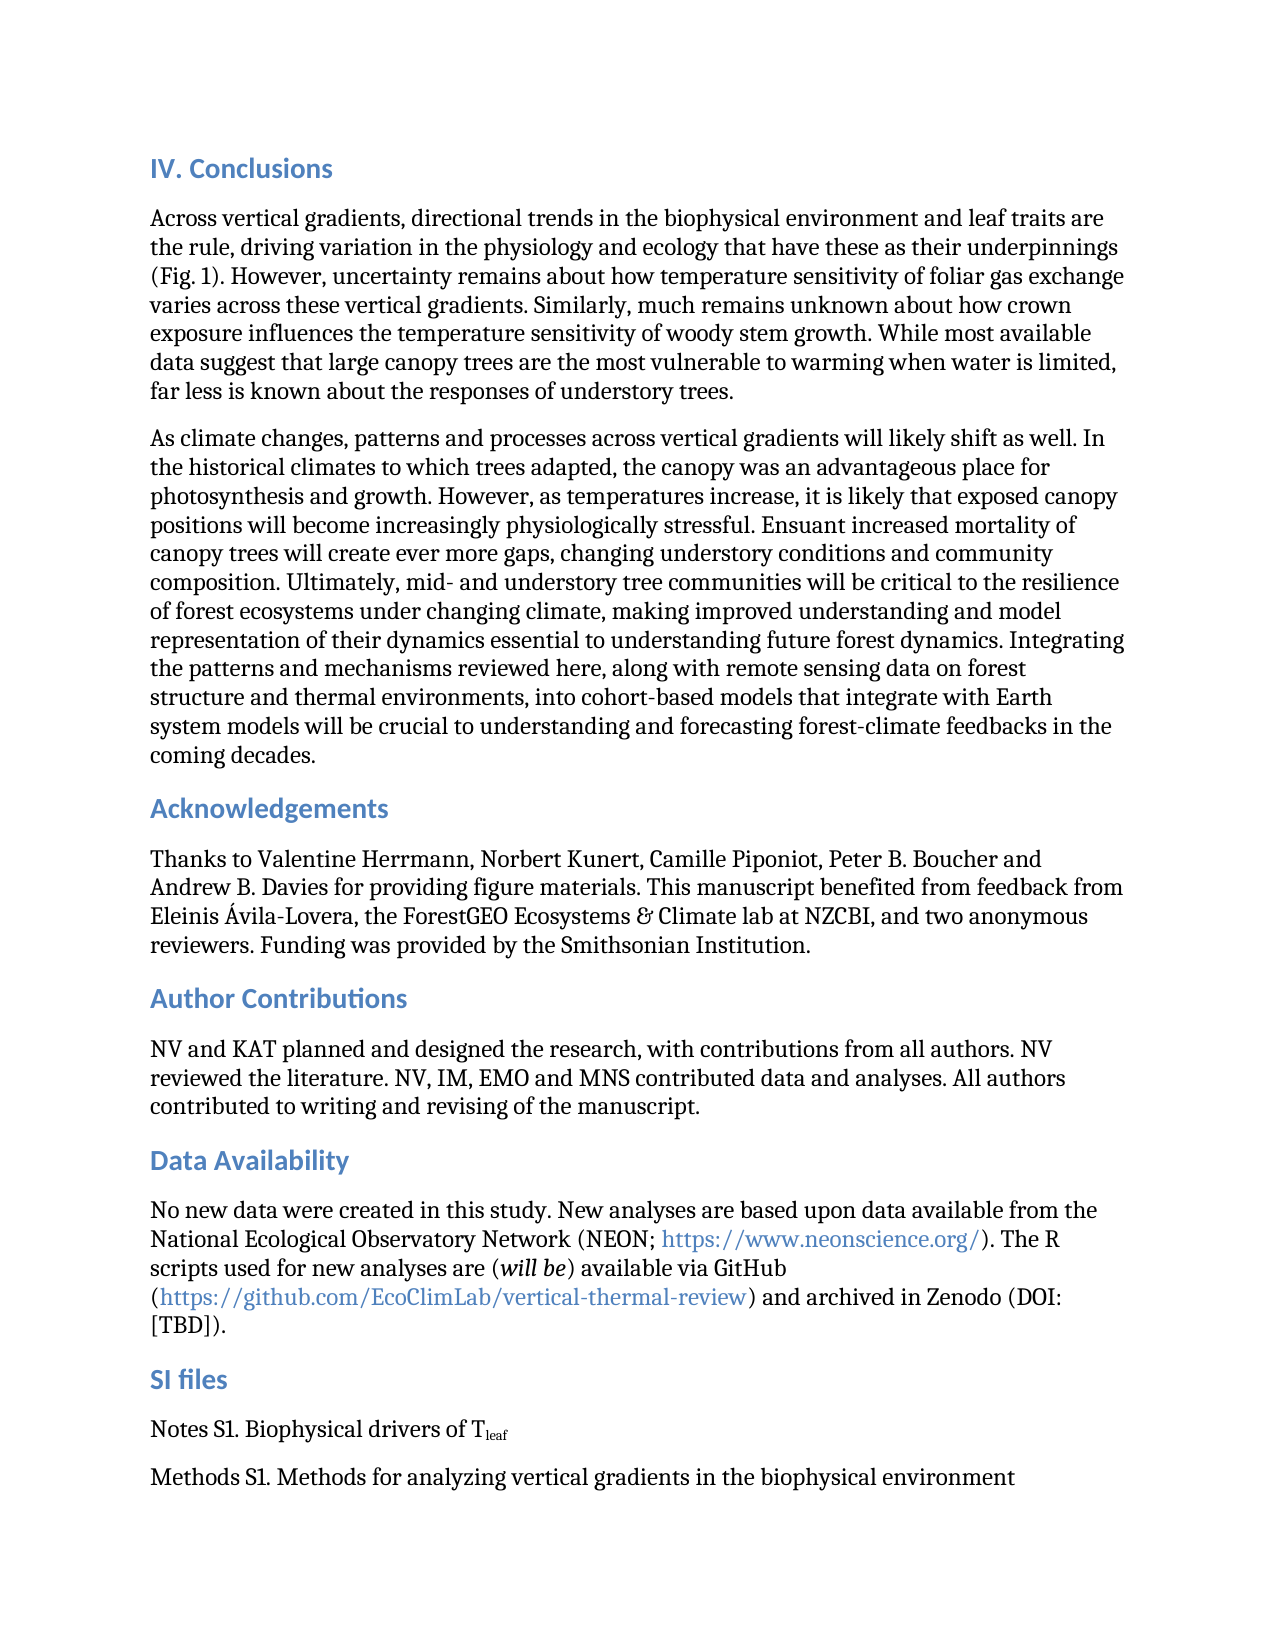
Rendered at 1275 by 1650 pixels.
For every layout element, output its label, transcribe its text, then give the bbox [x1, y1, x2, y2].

subtitle Acknowledgements [150, 790, 1125, 826]
text No new data were created in this study. New analyses are based upon data available from the National Ecological Observatory Network (NEON; https://www.neonscience.org/). The R scripts used for new analyses are (will be) available via GitHub (https://github.com/EcoClimLab/vertical-thermal-review) and archived in Zenodo (DOI: [TBD]). [150, 1196, 1125, 1340]
subtitle IV. Conclusions [150, 150, 1125, 186]
subtitle Author Contributions [150, 980, 1125, 1016]
text Methods S1. Methods for analyzing vertical gradients in the biophysical environment [150, 1463, 1125, 1491]
subtitle Data Availability [150, 1142, 1125, 1177]
text Thanks to Valentine Herrmann, Norbert Kunert, Camille Piponiot, Peter B. Boucher and Andrew B. Davies for providing figure materials. This manuscript benefited from feedback from Eleinis Ávila-Lovera, the ForestGEO Ecosystems & Climate lab at NZCBI, and two anonymous reviewers. Funding was provided by the Smithsonian Institution. [150, 844, 1125, 959]
text As climate changes, patterns and processes across vertical gradients will likely shift as well. In the historical climates to which trees adapted, the canopy was an advantageous place for photosynthesis and growth. However, as temperatures increase, it is likely that exposed canopy positions will become increasingly physiologically stressful. Ensuant increased mortality of canopy trees will create ever more gaps, changing understory conditions and community composition. Ultimately, mid- and understory tree communities will be critical to the resilience of forest ecosystems under changing climate, making improved understanding and model representation of their dynamics essential to understanding future forest dynamics. Integrating the patterns and mechanisms reviewed here, along with remote sensing data on forest structure and thermal environments, into cohort-based models that integrate with Earth system models will be crucial to understanding and forecasting forest-climate feedbacks in the coming decades. [150, 424, 1125, 769]
text NV and KAT planned and designed the research, with contributions from all authors. NV reviewed the literature. NV, IM, EMO and MNS contributed data and analyses. All authors contributed to writing and revising of the manuscript. [150, 1035, 1125, 1121]
text Notes S1. Biophysical drivers of Tleaf [150, 1415, 1125, 1444]
text Across vertical gradients, directional trends in the biophysical environment and leaf traits are the rule, driving variation in the physiology and ecology that have these as their underpinnings (Fig. 1). However, uncertainty remains about how temperature sensitivity of foliar gas exchange varies across these vertical gradients. Similarly, much remains unknown about how crown exposure influences the temperature sensitivity of woody stem growth. While most available data suggest that large canopy trees are the most vulnerable to warming when water is limited, far less is known about the responses of understory trees. [150, 204, 1125, 406]
subtitle SI files [150, 1361, 1125, 1396]
